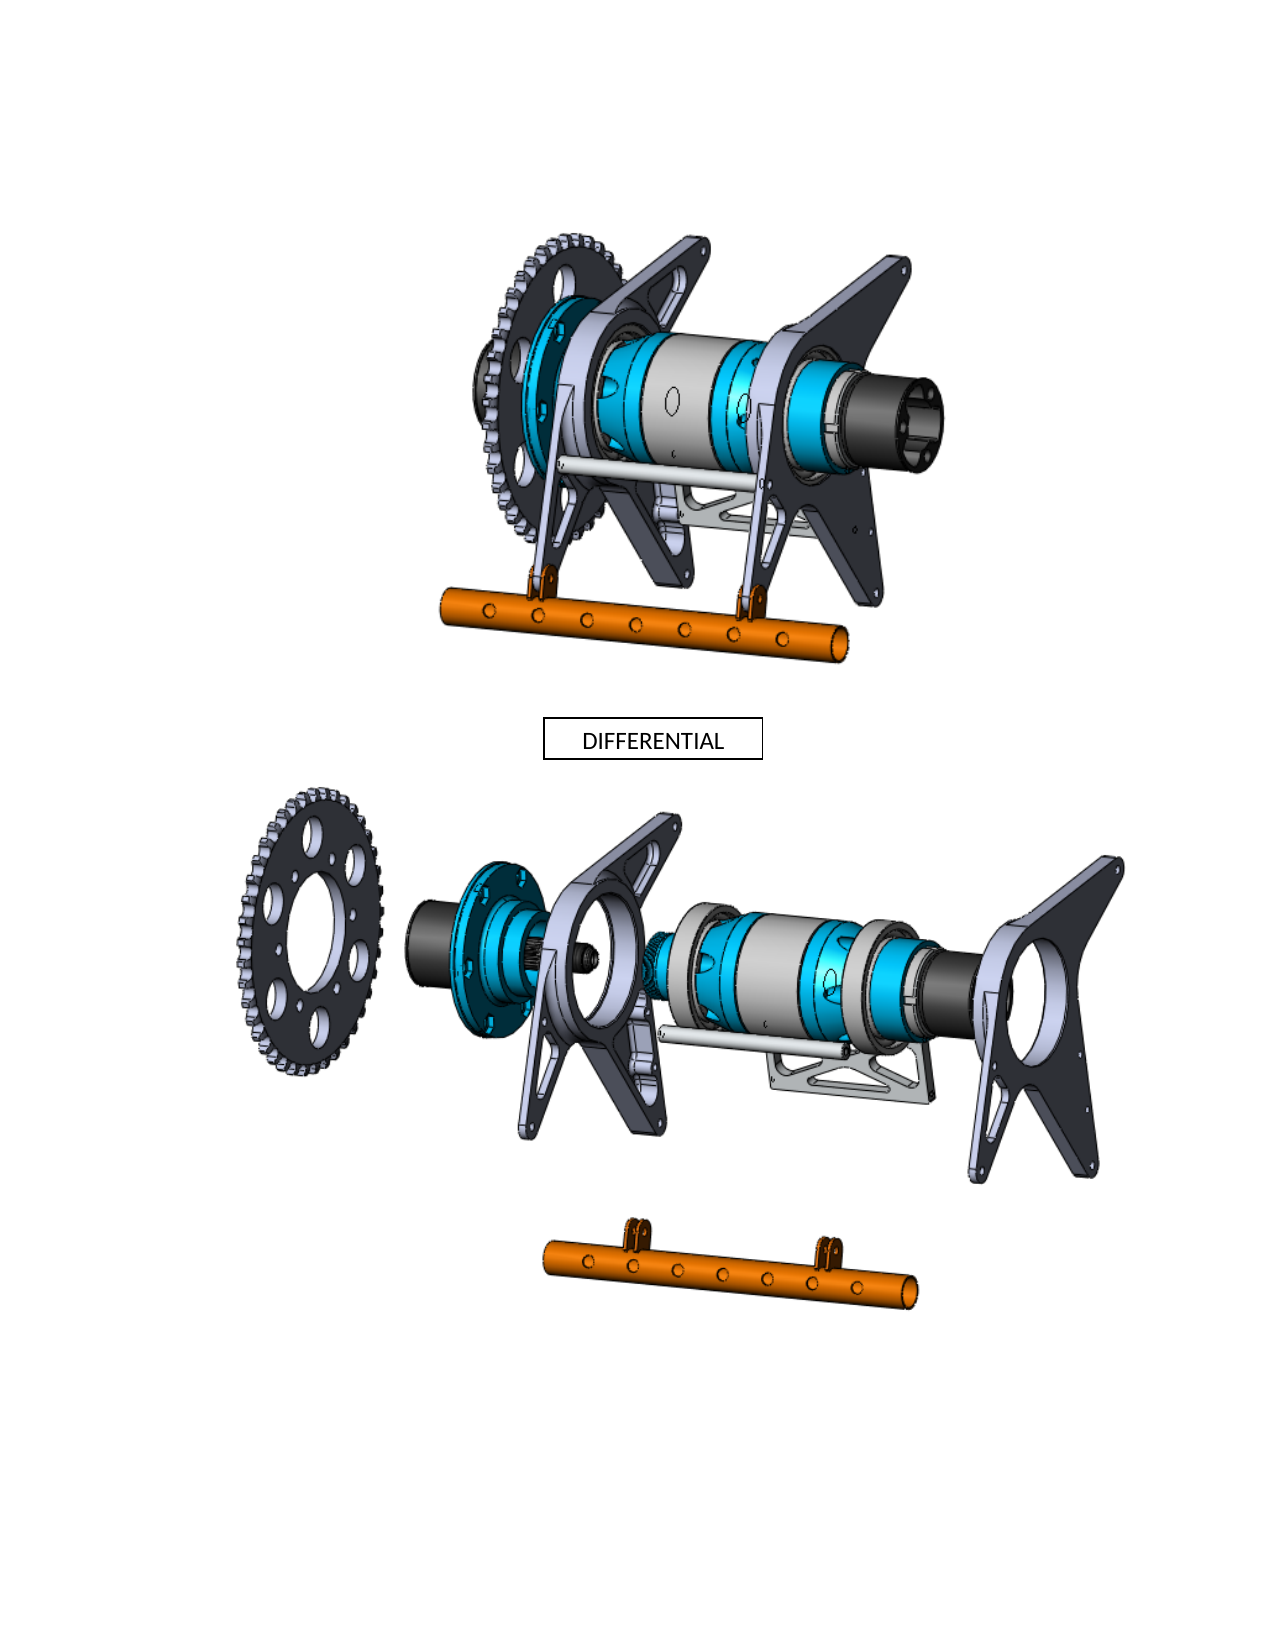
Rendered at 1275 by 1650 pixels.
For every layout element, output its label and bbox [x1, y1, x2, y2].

picture [362, 175, 963, 674]
picture [193, 718, 1169, 1352]
